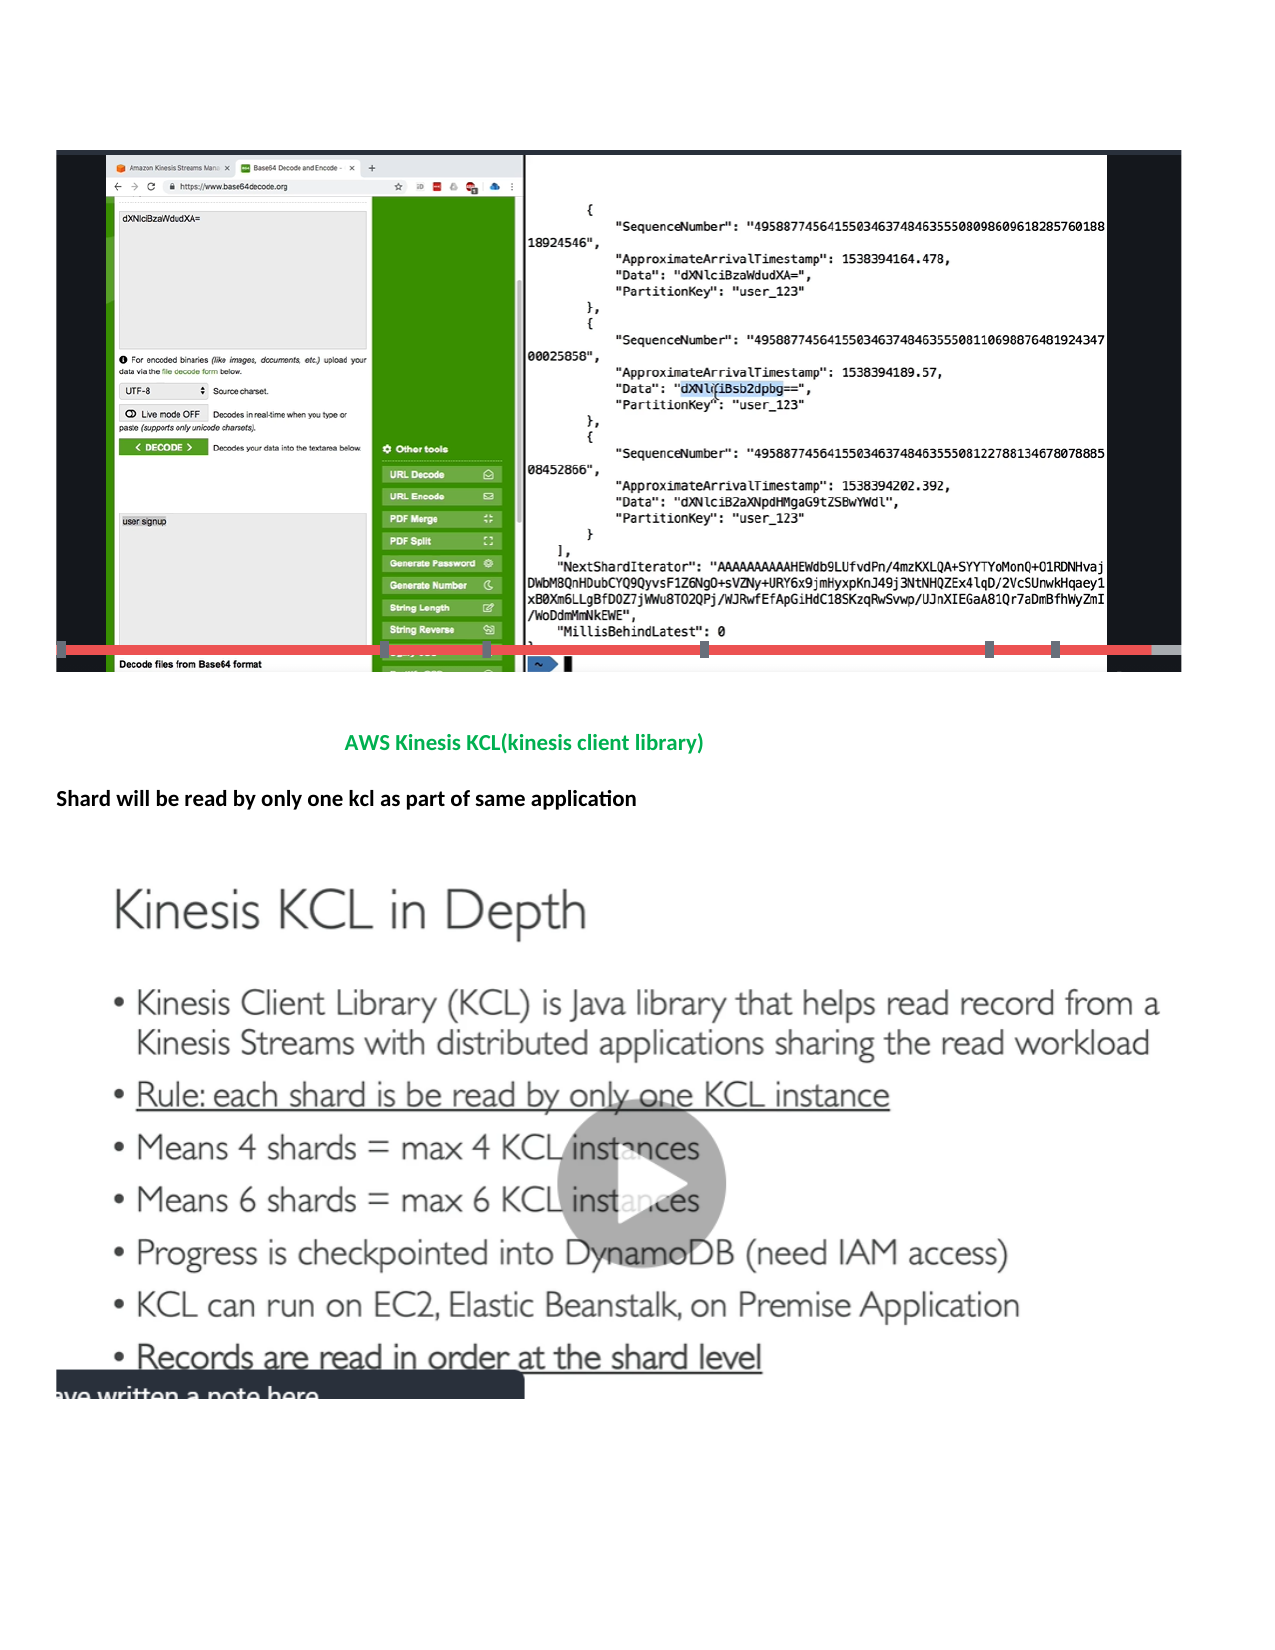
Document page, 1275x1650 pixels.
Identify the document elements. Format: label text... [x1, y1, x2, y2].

text AWS Kinesis KCL(kinesis client library) [56, 728, 1125, 756]
picture [56, 840, 1182, 1399]
text Shard will be read by only one kcl as part of same application [56, 784, 1125, 812]
picture [56, 150, 1182, 672]
